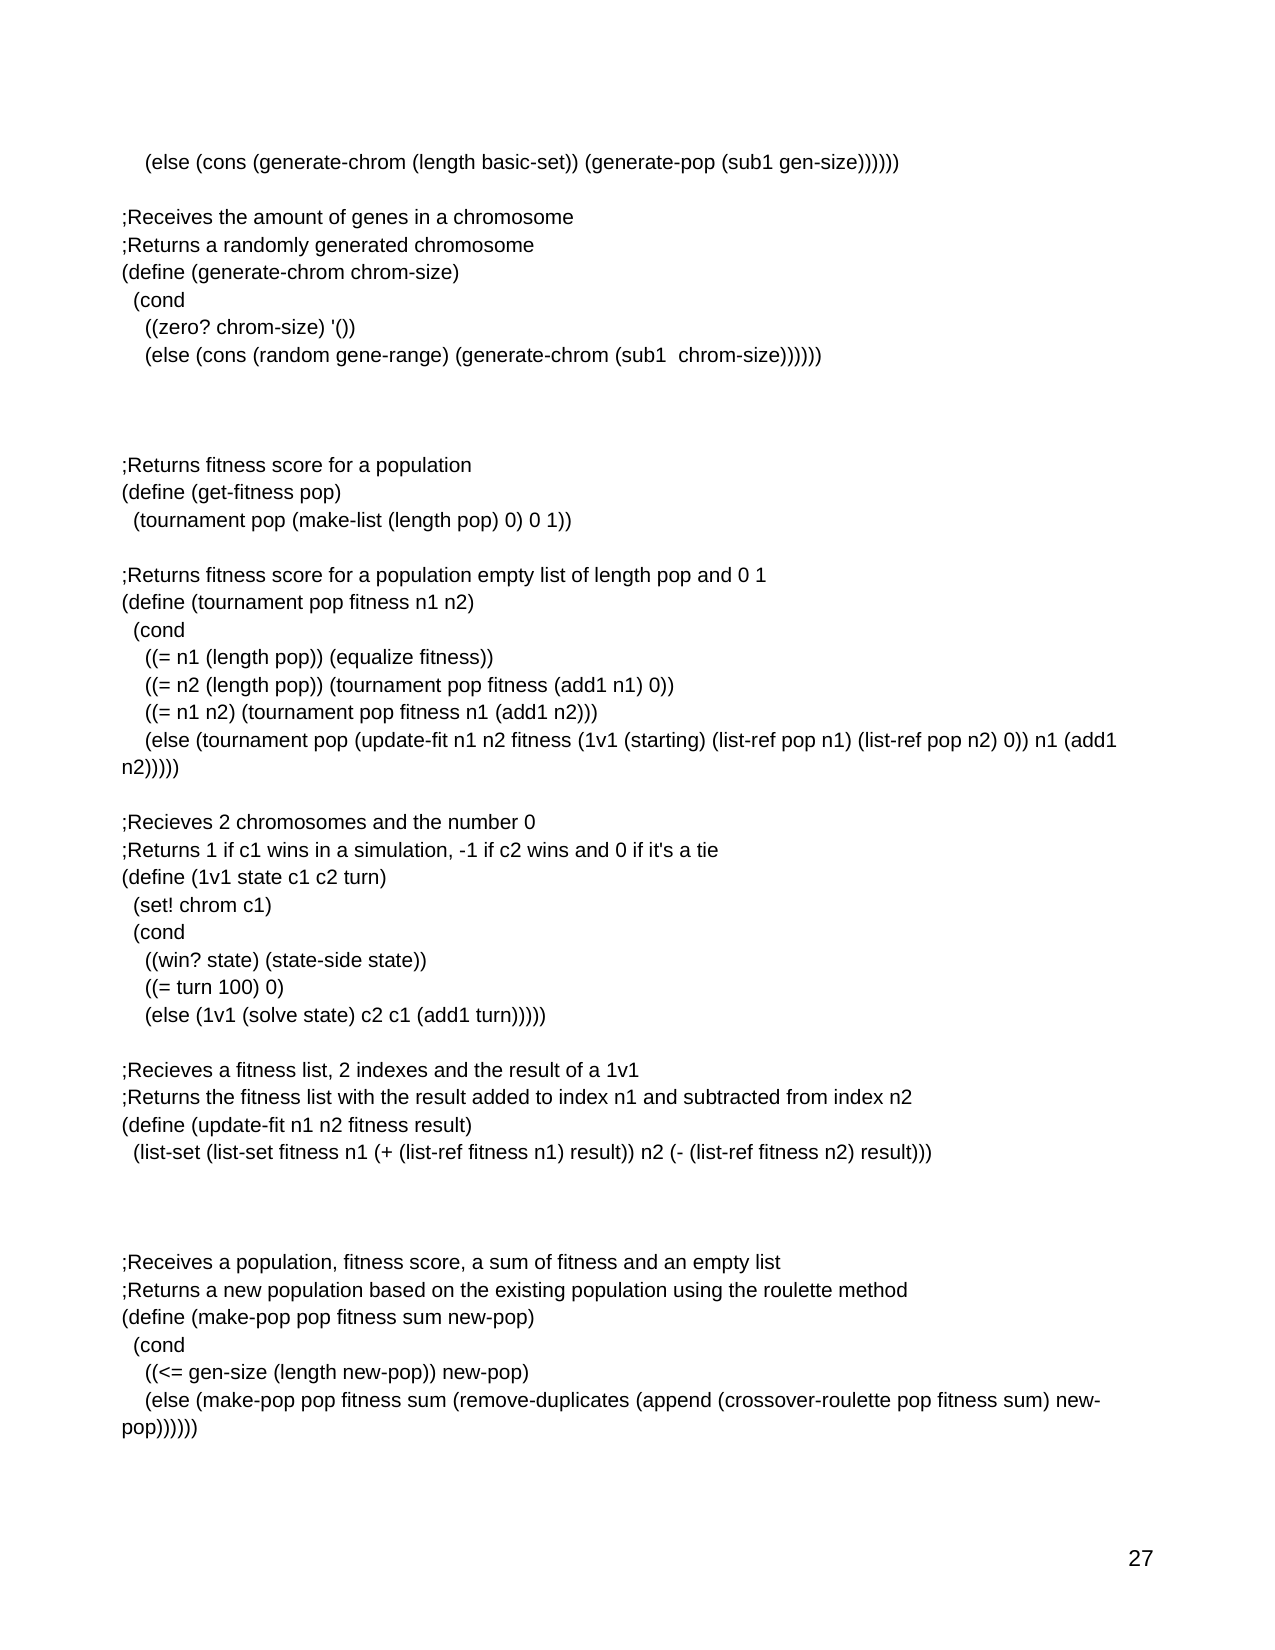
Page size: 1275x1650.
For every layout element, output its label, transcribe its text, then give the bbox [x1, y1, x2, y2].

text ;Returns fitness score for a population empty list of length pop and 0 1 [121, 562, 1153, 586]
text ;Returns fitness score for a population [121, 452, 1153, 476]
text (else (1v1 (solve state) c2 c1 (add1 turn))))) [121, 1002, 1153, 1026]
text ;Recieves 2 chromosomes and the number 0 [121, 810, 1153, 834]
text ((win? state) (state-side state)) [121, 947, 1153, 971]
text (list-set (list-set fitness n1 (+ (list-ref fitness n1) result)) n2 (- (list-ref fitness n2) result))) [121, 1140, 1153, 1164]
text (define (tournament pop fitness n1 n2) [121, 590, 1153, 614]
text (else (cons (random gene-range) (generate-chrom (sub1 chrom-size)))))) [121, 342, 1153, 366]
text (define (1v1 state c1 c2 turn) [121, 865, 1153, 889]
text (else (tournament pop (update-fit n1 n2 fitness (1v1 (starting) (list-ref pop n1) (list-ref pop n2) 0)) n1 (add1 n2))))) [121, 727, 1153, 779]
text (cond [121, 287, 1153, 311]
text ;Returns a new population based on the existing population using the roulette method [121, 1277, 1153, 1301]
text (else (cons (generate-chrom (length basic-set)) (generate-pop (sub1 gen-size)))))) [121, 150, 1153, 174]
text (cond [121, 1332, 1153, 1356]
text (define (update-fit n1 n2 fitness result) [121, 1112, 1153, 1136]
text (define (get-fitness pop) [121, 480, 1153, 504]
text (cond [121, 920, 1153, 944]
text (define (generate-chrom chrom-size) [121, 260, 1153, 284]
text ((= turn 100) 0) [121, 975, 1153, 999]
text (else (make-pop pop fitness sum (remove-duplicates (append (crossover-roulette pop fitness sum) new-pop)))))) [121, 1387, 1153, 1439]
text ;Receives a population, fitness score, a sum of fitness and an empty list [121, 1250, 1153, 1274]
text ;Returns a randomly generated chromosome [121, 232, 1153, 256]
text ;Returns the fitness list with the result added to index n1 and subtracted from index n2 [121, 1085, 1153, 1109]
text ((= n1 (length pop)) (equalize fitness)) [121, 645, 1153, 669]
text ;Recieves a fitness list, 2 indexes and the result of a 1v1 [121, 1057, 1153, 1081]
text ((zero? chrom-size) '()) [121, 315, 1153, 339]
text ((= n2 (length pop)) (tournament pop fitness (add1 n1) 0)) [121, 672, 1153, 696]
text (define (make-pop pop fitness sum new-pop) [121, 1305, 1153, 1329]
text ;Receives the amount of genes in a chromosome [121, 205, 1153, 229]
text (cond [121, 617, 1153, 641]
text ((<= gen-size (length new-pop)) new-pop) [121, 1360, 1153, 1384]
text (set! chrom c1) [121, 892, 1153, 916]
text (tournament pop (make-list (length pop) 0) 0 1)) [121, 507, 1153, 531]
text ((= n1 n2) (tournament pop fitness n1 (add1 n2))) [121, 700, 1153, 724]
text ;Returns 1 if c1 wins in a simulation, -1 if c2 wins and 0 if it's a tie [121, 837, 1153, 861]
